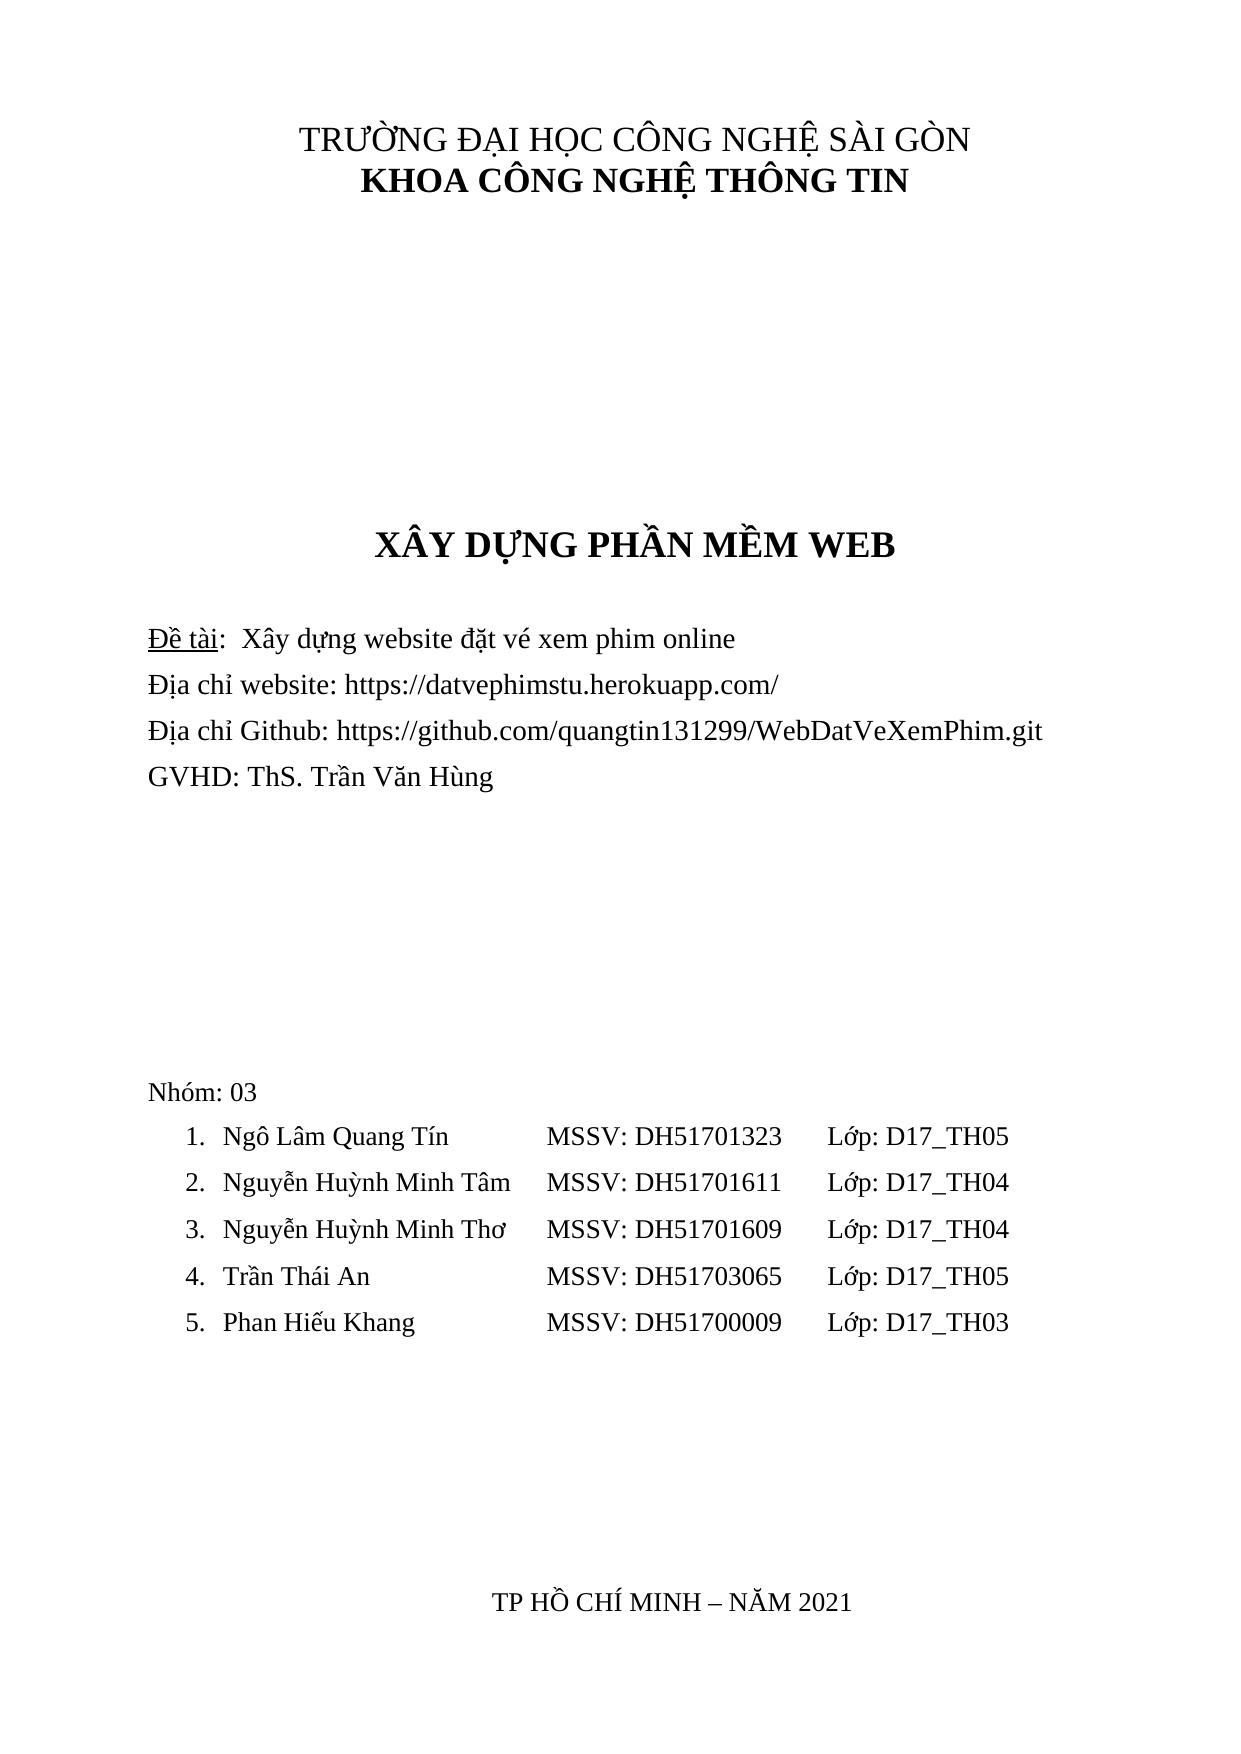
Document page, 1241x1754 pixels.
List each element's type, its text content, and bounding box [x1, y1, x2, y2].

list TP HỒ CHÍ MINH – NĂM 2021 [222, 1587, 1122, 1618]
list Phan Hiếu Khang MSSV: DH51700009 Lớp: D17_TH03 [185, 1307, 1122, 1338]
text XÂY DỰNG PHẦN MỀM WEB [148, 522, 1122, 565]
list Nguyễn Huỳnh Minh Thơ MSSV: DH51701609 Lớp: D17_TH04 [185, 1213, 1122, 1244]
text TRƯỜNG ĐẠI HỌC CÔNG NGHỆ SÀI GÒN [148, 118, 1122, 159]
text GVHD: ThS. Trần Văn Hùng [148, 759, 1122, 793]
text Nhóm: 03 [148, 1076, 1122, 1107]
text Địa chỉ website: https://datvephimstu.herokuapp.com/ [148, 667, 1122, 701]
text KHOA CÔNG NGHỆ THÔNG TIN [148, 159, 1122, 200]
text Đề tài: Xây dựng website đặt vé xem phim online [148, 621, 1122, 654]
list Trần Thái An MSSV: DH51703065 Lớp: D17_TH05 [185, 1260, 1122, 1291]
list Nguyễn Huỳnh Minh Tâm MSSV: DH51701611 Lớp: D17_TH04 [185, 1167, 1122, 1198]
text Địa chỉ Github: https://github.com/quangtin131299/WebDatVeXemPhim.git [148, 713, 1122, 747]
list Ngô Lâm Quang Tín MSSV: DH51701323 Lớp: D17_TH05 [185, 1120, 1122, 1151]
